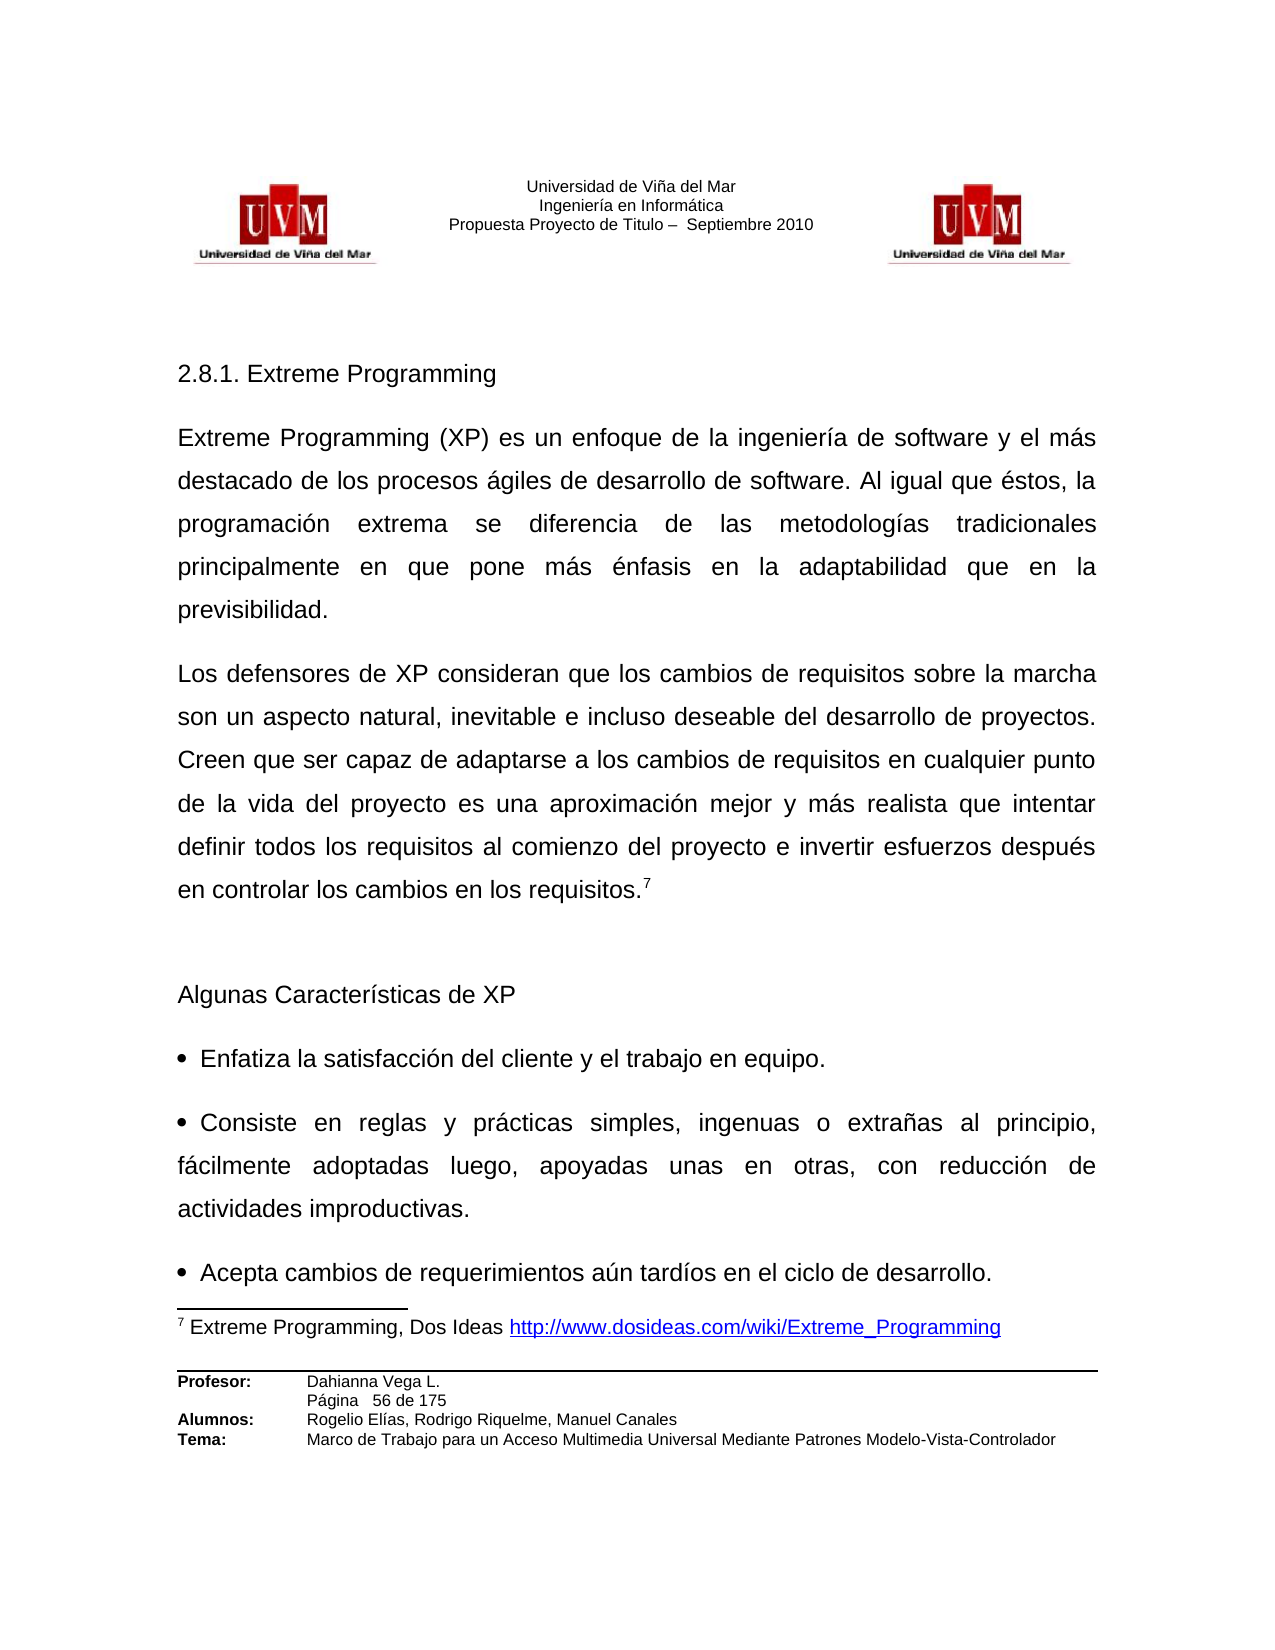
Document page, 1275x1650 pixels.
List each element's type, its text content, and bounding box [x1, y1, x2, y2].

text Algunas Características de XP [177, 980, 1098, 1009]
picture [177, 176, 390, 267]
subtitle 2.8.1. Extreme Programming [177, 359, 1098, 388]
text Consiste en reglas y prácticas simples, ingenuas o extrañas al principio, fácilmente adoptadas luego, apoyadas unas en otras, con reducción de actividades improductivas. [177, 1108, 1098, 1223]
picture [871, 176, 1084, 267]
text Acepta cambios de requerimientos aún tardíos en el ciclo de desarrollo. [177, 1258, 1098, 1287]
text Los defensores de XP consideran que los cambios de requisitos sobre la marcha son un aspecto natural, inevitable e incluso deseable del desarrollo de proyectos. Creen que ser capaz de adaptarse a los cambios de requisitos en cualquier punto de la vida del proyecto es una aproximación mejor y más realista que intentar definir todos los requisitos al comienzo del proyecto e invertir esfuerzos después en controlar los cambios en los requisitos. [177, 659, 1098, 904]
text Extreme Programming (XP) es un enfoque de la ingeniería de software y el más destacado de los procesos ágiles de desarrollo de software. Al igual que éstos, la programación extrema se diferencia de las metodologías tradicionales principalmente en que pone más énfasis en la adaptabilidad que en la previsibilidad. [177, 423, 1098, 624]
text Enfatiza la satisfacción del cliente y el trabajo en equipo. [177, 1044, 1098, 1073]
